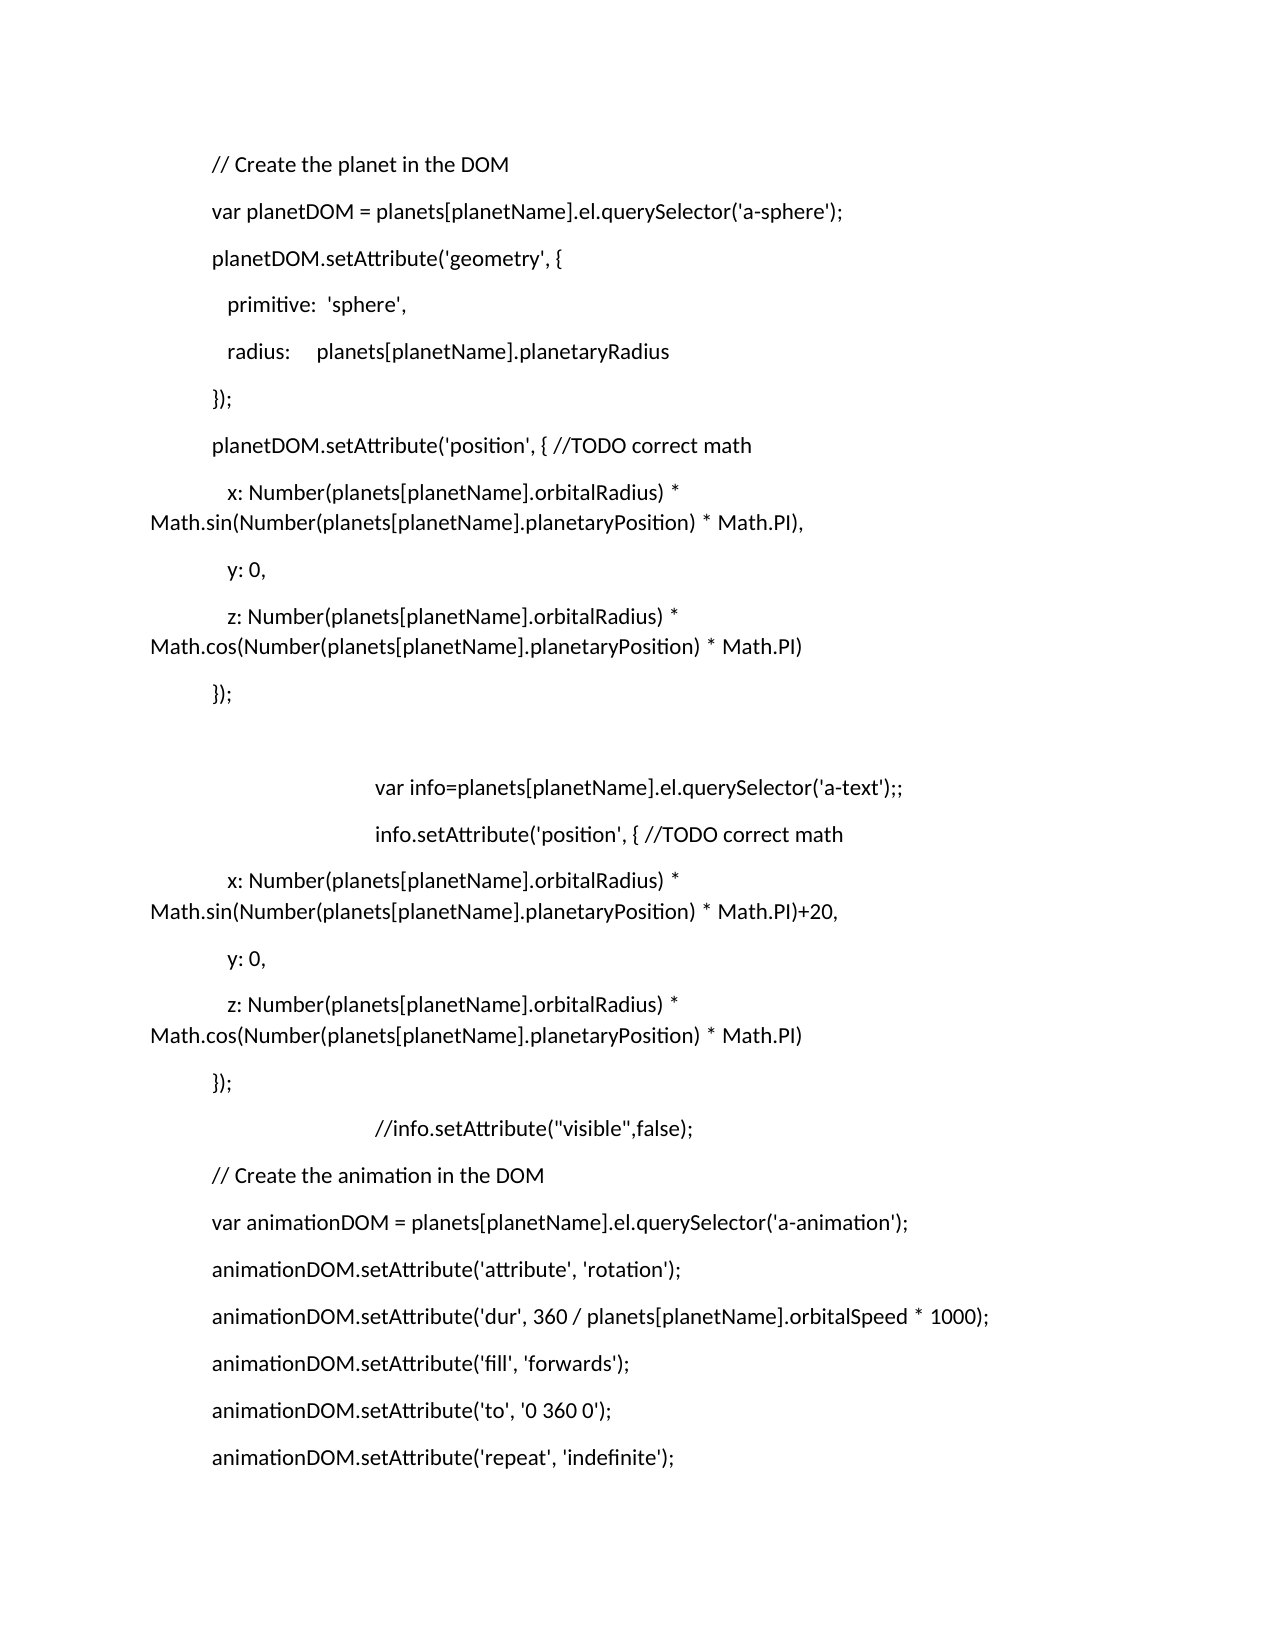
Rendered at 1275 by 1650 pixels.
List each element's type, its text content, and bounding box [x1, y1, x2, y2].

text planetDOM.setAttribute('position', { //TODO correct math [150, 431, 1125, 459]
text z: Number(planets[planetName].orbitalRadius) * Math.cos(Number(planets[planetName].planetaryPosition) * Math.PI) [150, 602, 1125, 660]
text //info.setAttribute("visible",false); [150, 1114, 1125, 1143]
text // Create the planet in the DOM [150, 150, 1125, 178]
text }); [150, 679, 1125, 707]
text radius: planets[planetName].planetaryRadius [150, 337, 1125, 366]
text animationDOM.setAttribute('to', '0 360 0'); [150, 1396, 1125, 1424]
text // Create the animation in the DOM [150, 1161, 1125, 1189]
text animationDOM.setAttribute('repeat', 'indefinite'); [150, 1443, 1125, 1471]
text }); [150, 384, 1125, 412]
text var animationDOM = planets[planetName].el.querySelector('a-animation'); [150, 1208, 1125, 1236]
text var planetDOM = planets[planetName].el.querySelector('a-sphere'); [150, 197, 1125, 225]
text y: 0, [150, 944, 1125, 972]
text z: Number(planets[planetName].orbitalRadius) * Math.cos(Number(planets[planetName].planetaryPosition) * Math.PI) [150, 991, 1125, 1049]
text animationDOM.setAttribute('attribute', 'rotation'); [150, 1255, 1125, 1283]
text planetDOM.setAttribute('geometry', { [150, 244, 1125, 272]
text animationDOM.setAttribute('fill', 'forwards'); [150, 1349, 1125, 1377]
text }); [150, 1068, 1125, 1096]
text x: Number(planets[planetName].orbitalRadius) * Math.sin(Number(planets[planetName].planetaryPosition) * Math.PI), [150, 478, 1125, 536]
text primitive: 'sphere', [150, 291, 1125, 319]
text var info=planets[planetName].el.querySelector('a-text');; [150, 773, 1125, 801]
text x: Number(planets[planetName].orbitalRadius) * Math.sin(Number(planets[planetName].planetaryPosition) * Math.PI)+20, [150, 867, 1125, 925]
text info.setAttribute('position', { //TODO correct math [150, 820, 1125, 848]
text y: 0, [150, 555, 1125, 583]
text animationDOM.setAttribute('dur', 360 / planets[planetName].orbitalSpeed * 1000); [150, 1302, 1125, 1330]
